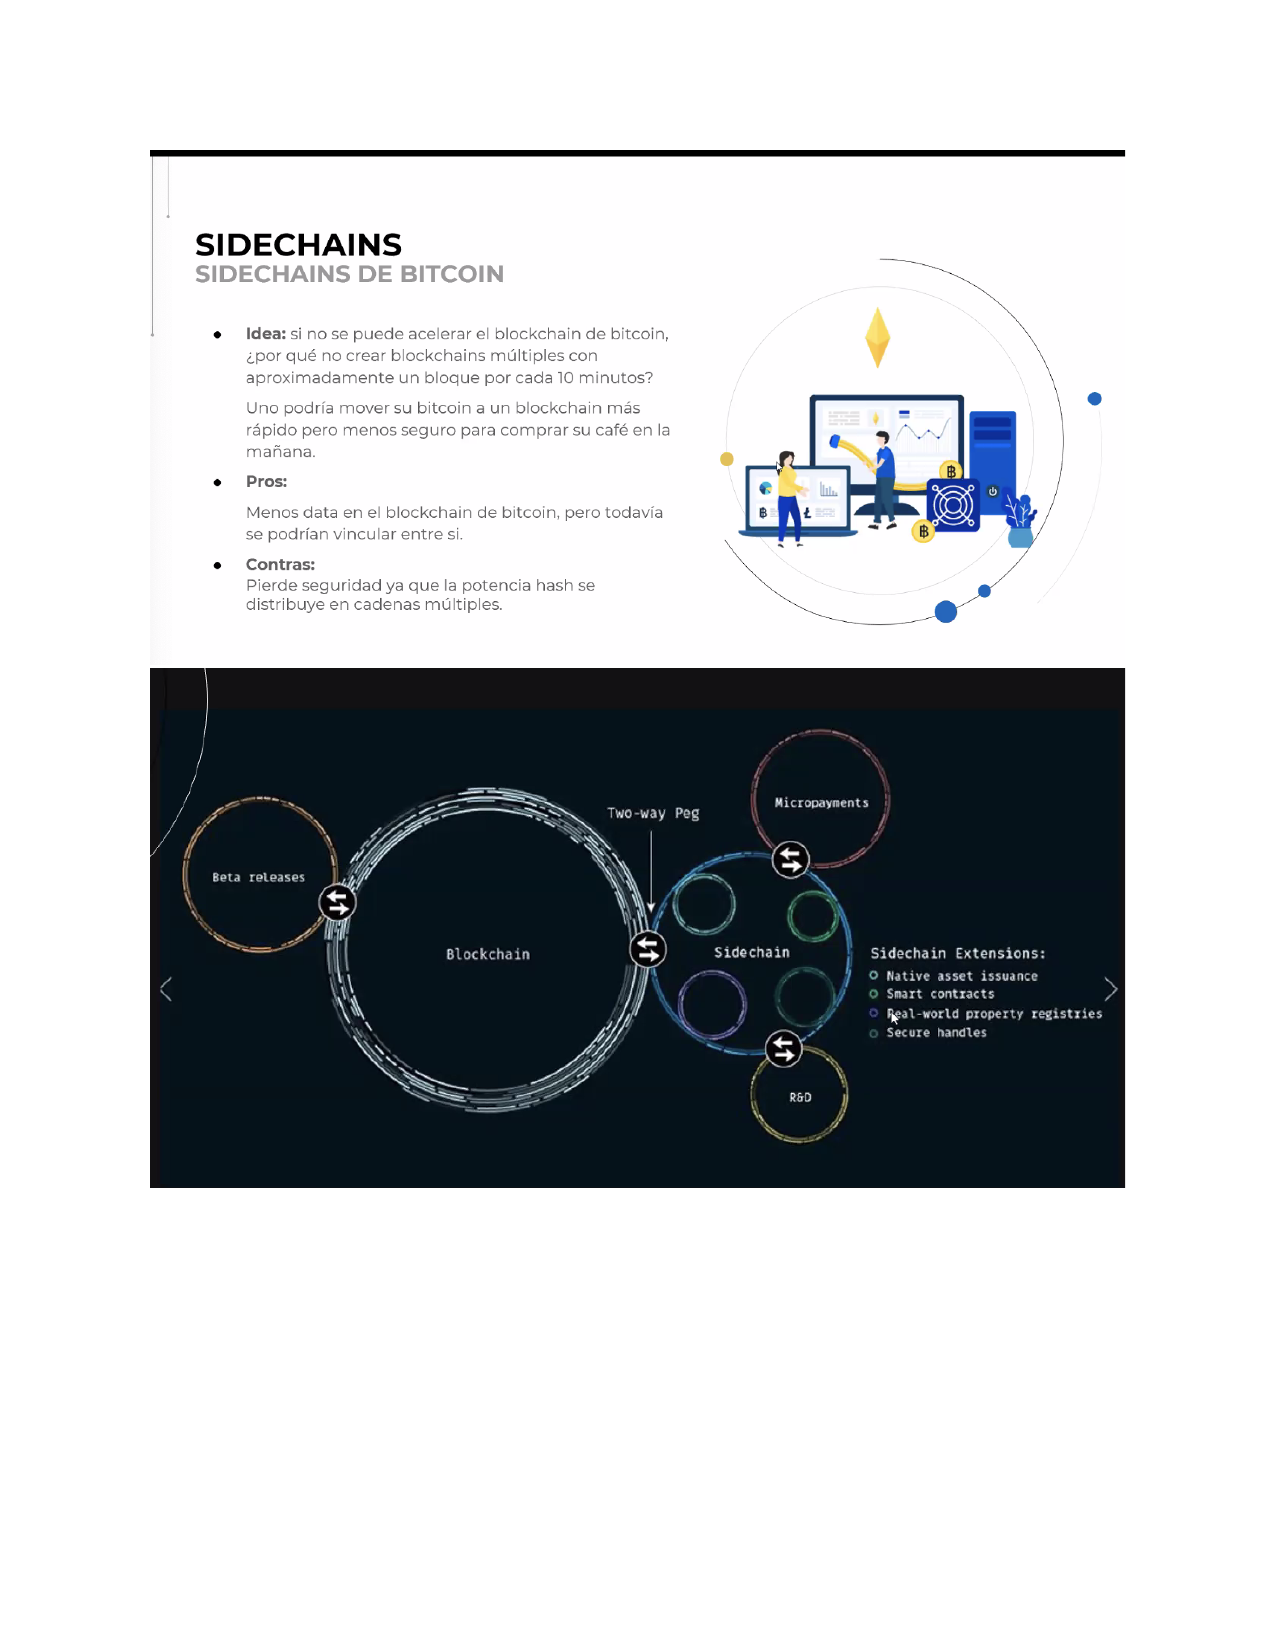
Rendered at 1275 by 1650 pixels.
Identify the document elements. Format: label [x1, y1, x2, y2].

picture [150, 668, 1125, 1188]
picture [150, 150, 1125, 665]
